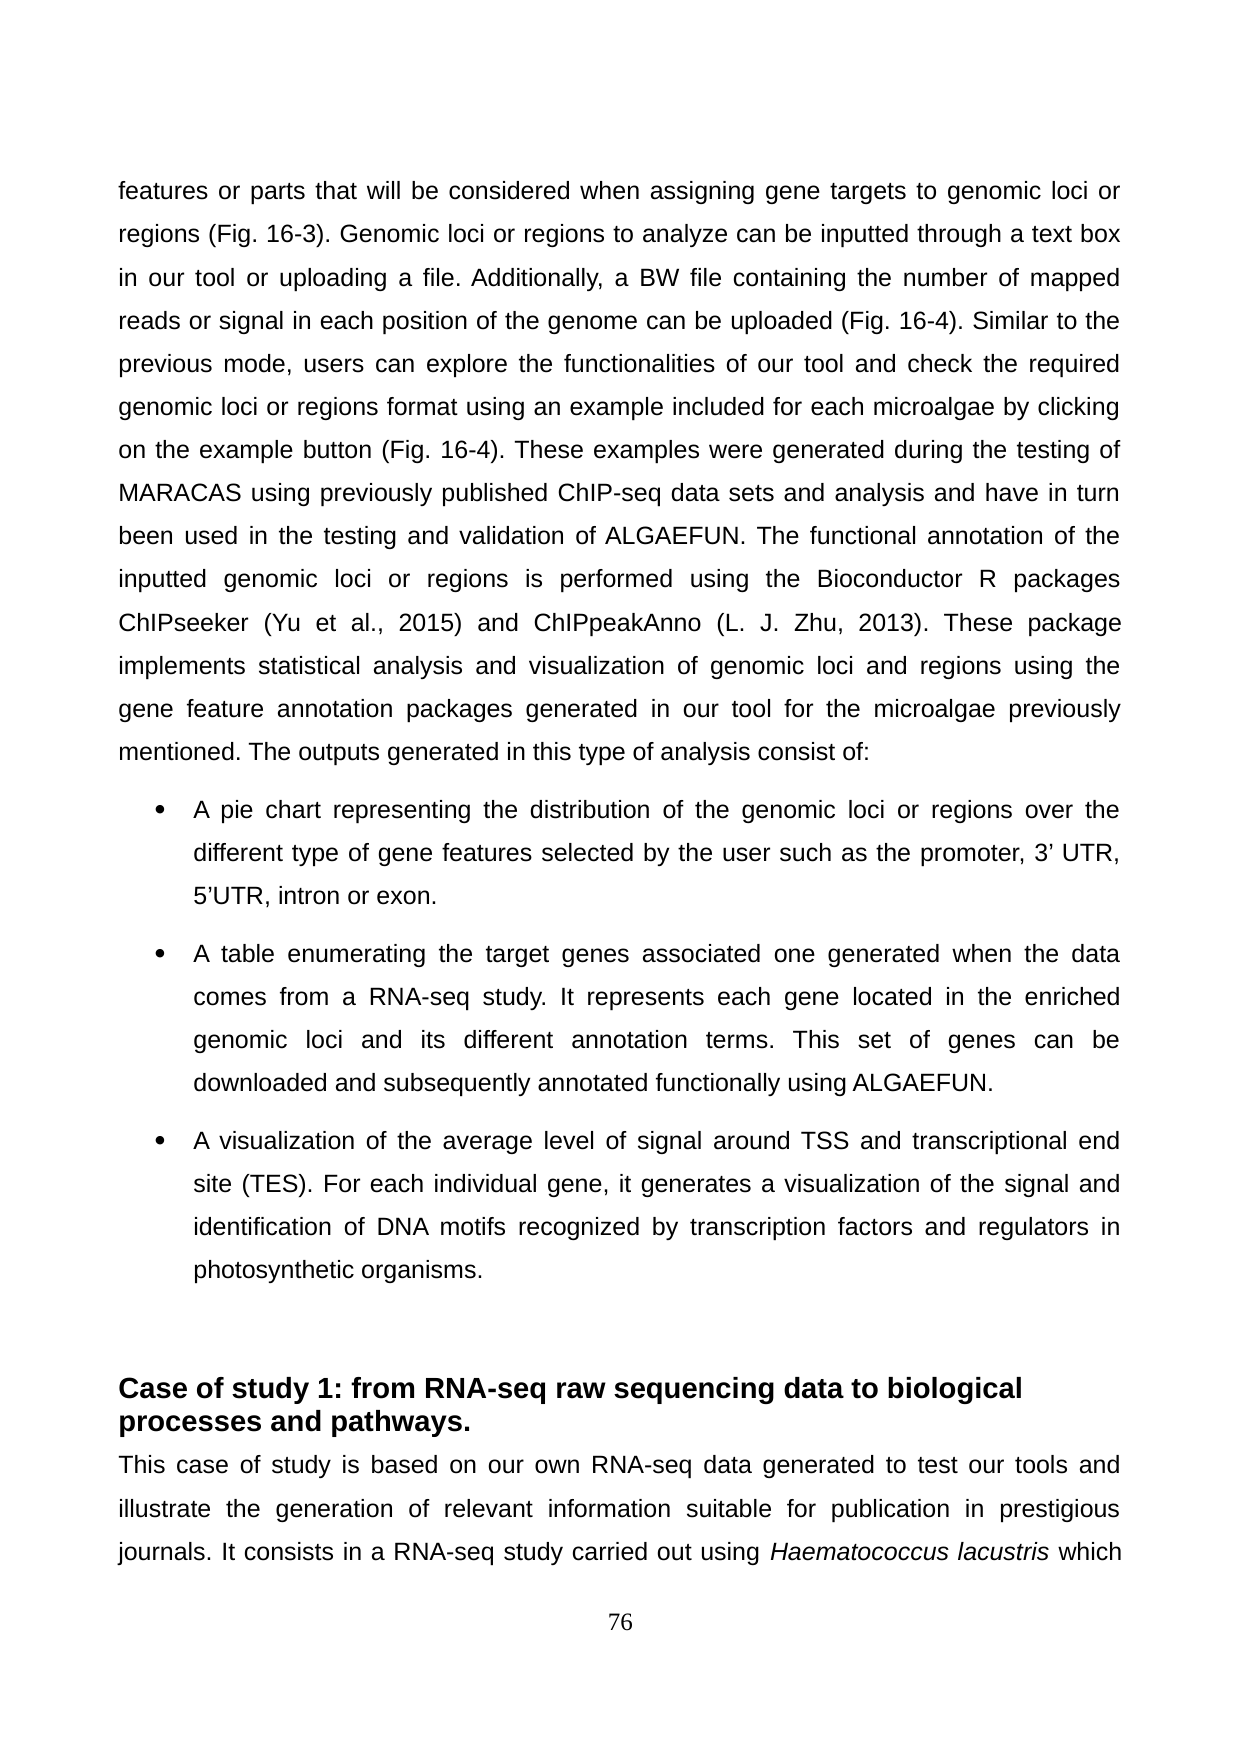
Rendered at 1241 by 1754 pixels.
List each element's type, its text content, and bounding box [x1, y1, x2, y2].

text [118, 1450, 1122, 1565]
list A table enumerating the target genes associated one generated when the data comes from a RNA-seq study. It represents each gene located in the enriched genomic loci and its different annotation terms. This set of genes can be downloaded and subsequently annotated functionally using ALGAEFUN. [156, 939, 1122, 1097]
list A visualization of the average level of signal around TSS and transcriptional end site (TES). For each individual gene, it generates a visualization of the signal and identification of DNA motifs recognized by transcription factors and regulators in photosynthetic organisms. [156, 1126, 1122, 1284]
subtitle Case of study 1: from RNA-seq raw sequencing data to biological processes and pathways. [118, 1371, 1122, 1438]
list A pie chart representing the distribution of the genomic loci or regions over the different type of gene features selected by the user such as the promoter, 3’ UTR, 5’UTR, intron or exon. [156, 795, 1122, 910]
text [118, 176, 1122, 766]
